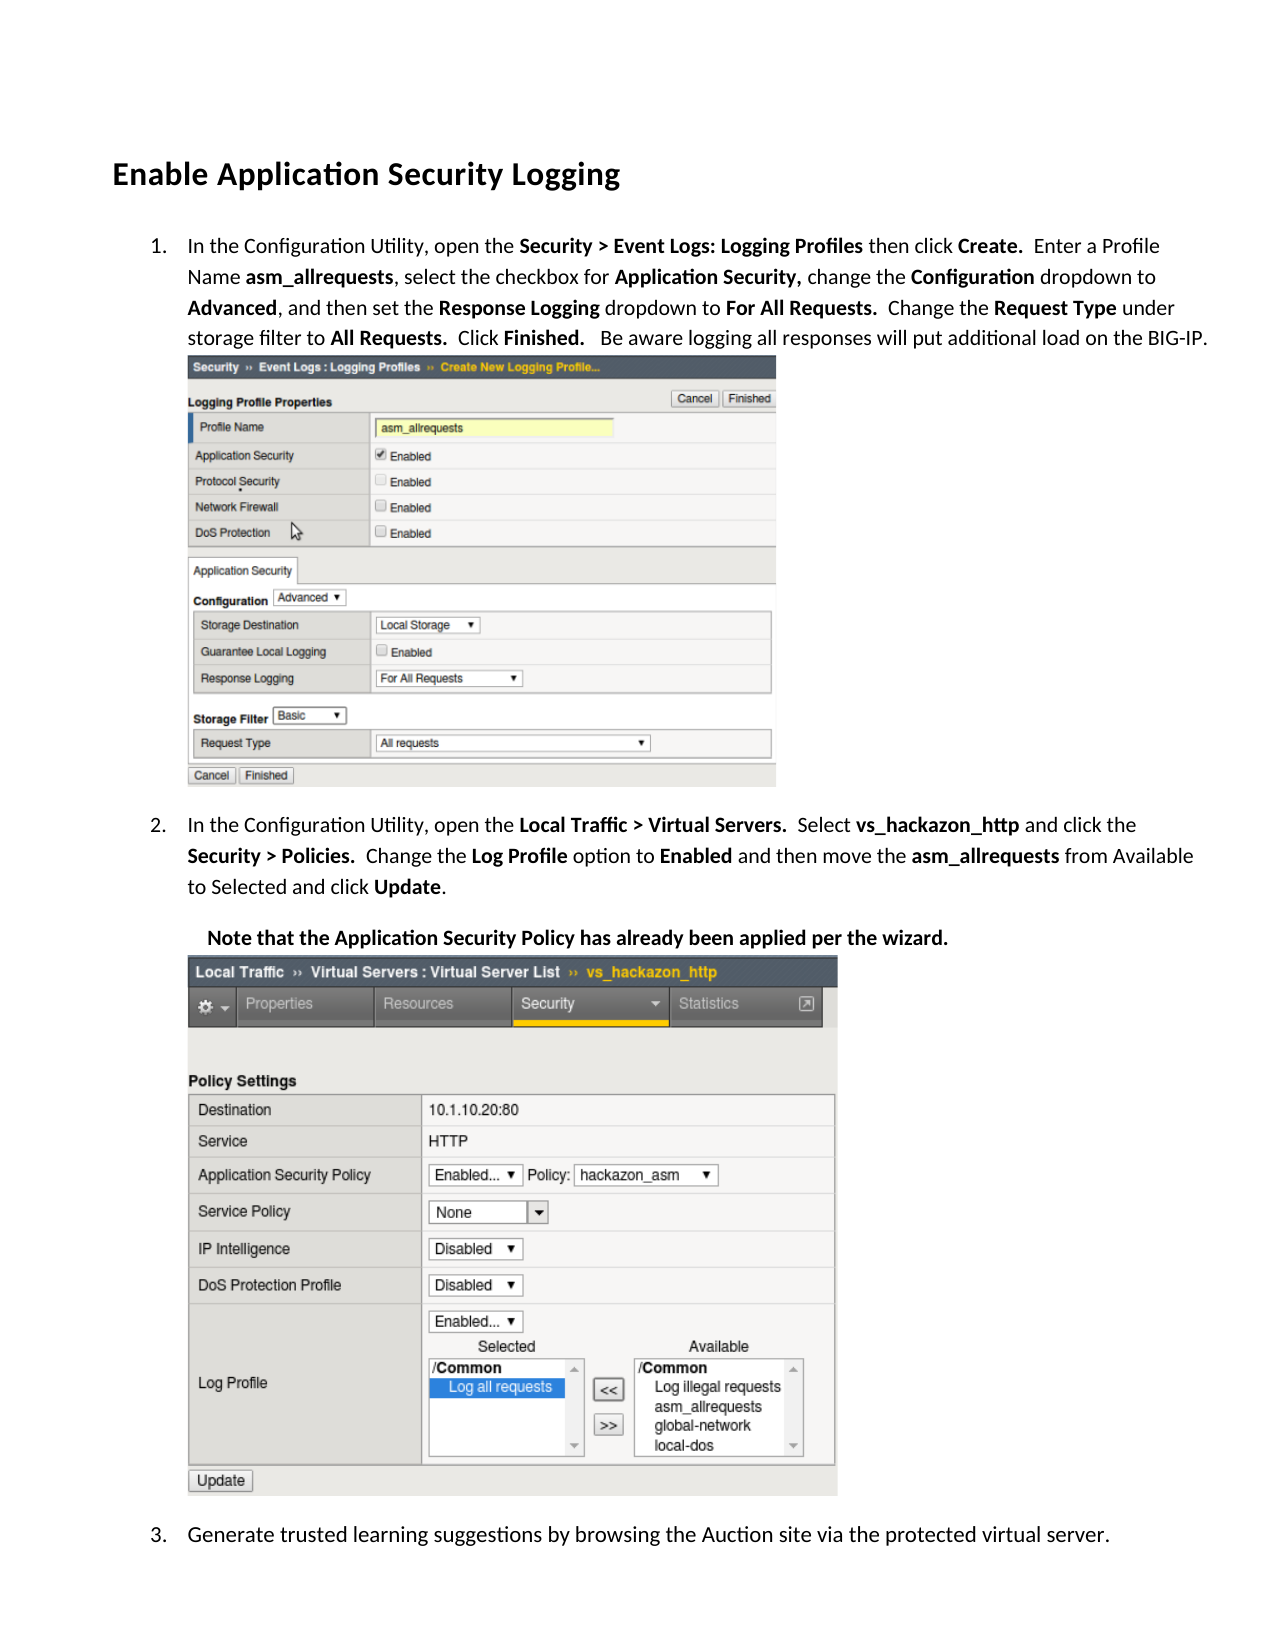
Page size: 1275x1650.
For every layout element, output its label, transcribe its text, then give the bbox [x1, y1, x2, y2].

picture [187, 955, 838, 1496]
text Note that the Application Security Policy has already been applied per the wizard. [207, 924, 1208, 951]
list In the Configuration Utility, open the Local Traffic > Virtual Servers. Select vs_hackazon_http and click the Security > Policies. Change the Log Profile option to Enabled and then move the asm_allrequests from Available to Selected and click Update. [150, 812, 1208, 899]
text Enable Application Security Logging [112, 153, 1208, 194]
picture [187, 355, 777, 787]
list Generate trusted learning suggestions by browsing the Auction site via the protected virtual server. [150, 1521, 1208, 1548]
list In the Configuration Utility, open the Security > Event Logs: Logging Profiles then click Create. Enter a Profile Name asm_allrequests, select the checkbox for Application Security, change the Configuration dropdown to Advanced, and then set the Response Logging dropdown to For All Requests. Change the Request Type under storage filter to All Requests. Click Finished. Be aware logging all responses will put additional load on the BIG-IP. [150, 231, 1208, 351]
